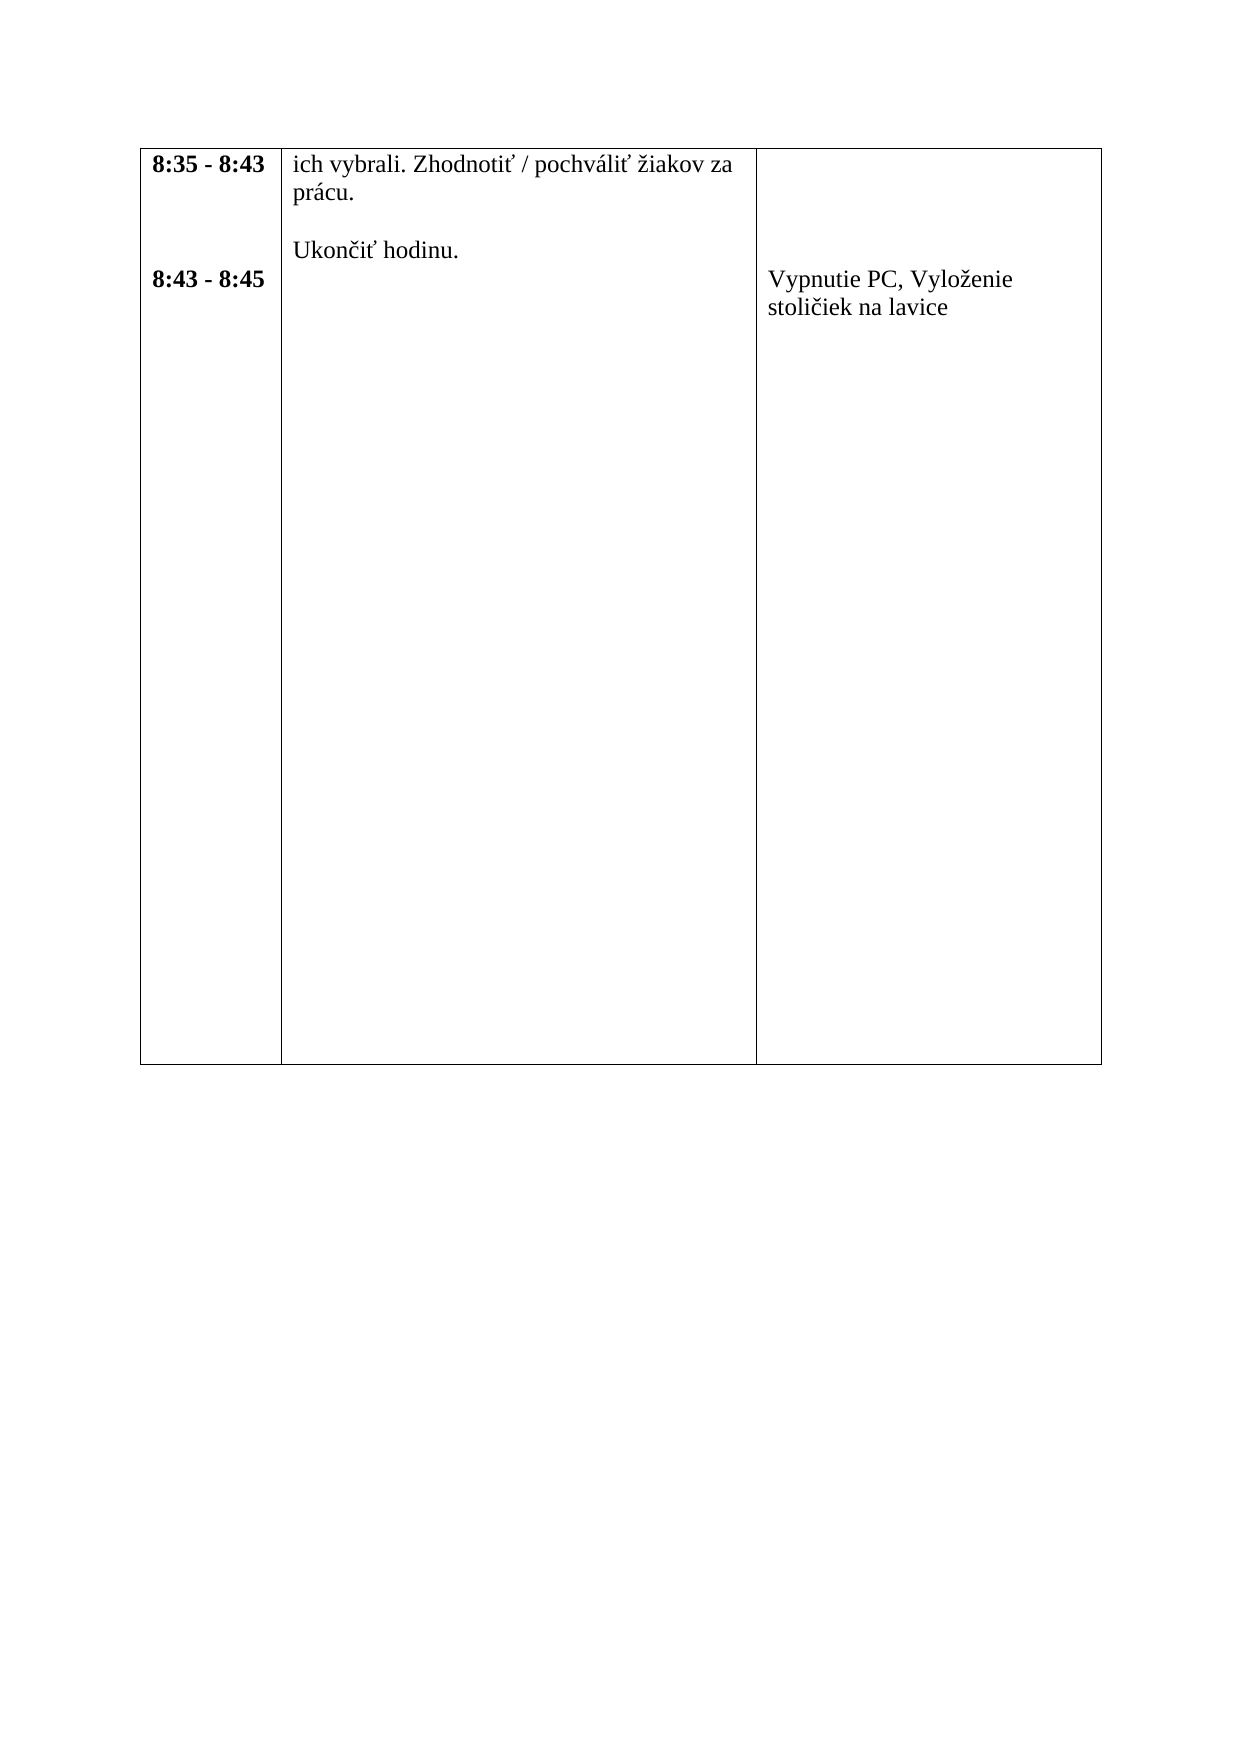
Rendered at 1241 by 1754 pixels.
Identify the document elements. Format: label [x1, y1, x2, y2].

table_cell [757, 149, 1101, 1064]
table_cell [141, 149, 281, 1064]
table_cell [282, 149, 756, 1064]
